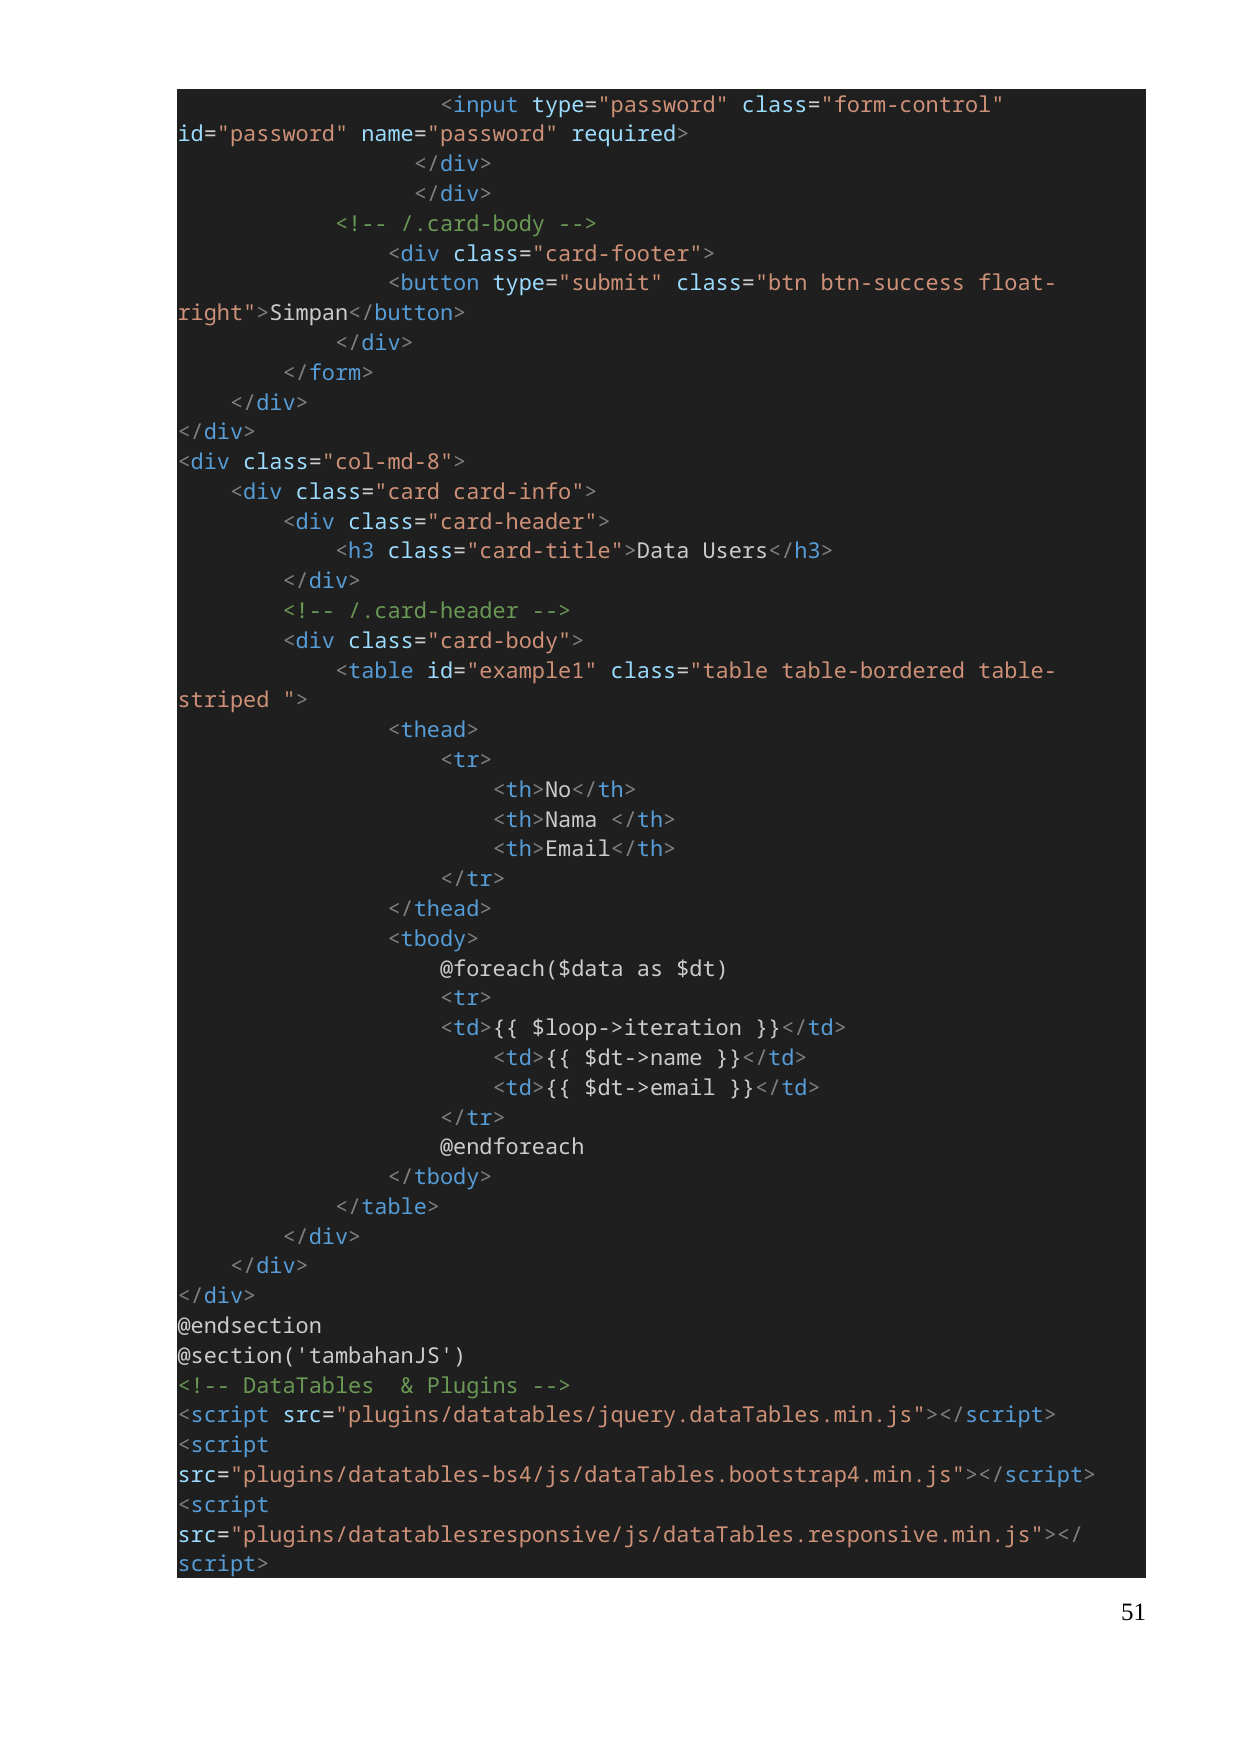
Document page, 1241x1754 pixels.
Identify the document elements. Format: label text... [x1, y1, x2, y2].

text <th>Email</th> [177, 833, 1146, 863]
text </div> [177, 1221, 1146, 1251]
text @section('tambahanJS') [177, 1340, 1146, 1370]
text <script src="plugins/datatables-bs4/js/dataTables.bootstrap4.min.js"></script> [177, 1429, 1146, 1489]
text <th>Nama </th> [177, 804, 1146, 833]
text </table> [177, 1191, 1146, 1221]
text </tr> [177, 863, 1146, 893]
text <tr> [177, 982, 1146, 1012]
text </tbody> [177, 1161, 1146, 1191]
text </form> [177, 357, 1146, 387]
text <h3 class="card-title">Data Users</h3> [177, 536, 1146, 565]
text </tr> [177, 1102, 1146, 1131]
text <thead> [177, 714, 1146, 744]
text <th>No</th> [177, 774, 1146, 804]
text </div> [177, 416, 1146, 446]
text <table id="example1" class="table table-bordered table-striped "> [177, 655, 1146, 714]
text <!-- DataTables & Plugins --> [177, 1370, 1146, 1399]
text <script src="plugins/datatablesresponsive/js/dataTables.responsive.min.js"></script> [177, 1489, 1146, 1578]
text </thead> [177, 893, 1146, 923]
text <td>{{ $loop->iteration }}</td> [177, 1012, 1146, 1042]
text <div class="card card-info"> [177, 476, 1146, 506]
text </div> [177, 565, 1146, 595]
text <div class="card-footer"> [177, 238, 1146, 267]
text <tr> [177, 744, 1146, 774]
text </div> [177, 327, 1146, 357]
text <!-- /.card-body --> [177, 208, 1146, 238]
text <script src="plugins/datatables/jquery.dataTables.min.js"></script> [177, 1399, 1146, 1429]
text <td>{{ $dt->email }}</td> [177, 1072, 1146, 1102]
text </div> [177, 178, 1146, 208]
text <div class="card-header"> [177, 506, 1146, 536]
text <!-- /.card-header --> [177, 595, 1146, 625]
text </div> [177, 1251, 1146, 1280]
text </div> [177, 148, 1146, 178]
text @endsection [177, 1310, 1146, 1340]
text <tbody> [177, 923, 1146, 953]
text @foreach($data as $dt) [177, 953, 1146, 982]
text <td>{{ $dt->name }}</td> [177, 1042, 1146, 1072]
text </div> [177, 1280, 1146, 1310]
text </div> [177, 387, 1146, 416]
text <button type="submit" class="btn btn-success float-right">Simpan</button> [177, 267, 1146, 327]
text <div class="col-md-8"> [177, 446, 1146, 476]
text @endforeach [177, 1131, 1146, 1161]
text <div class="card-body"> [177, 625, 1146, 655]
text <input type="password" class="form-control" id="password" name="password" required> [177, 89, 1146, 148]
